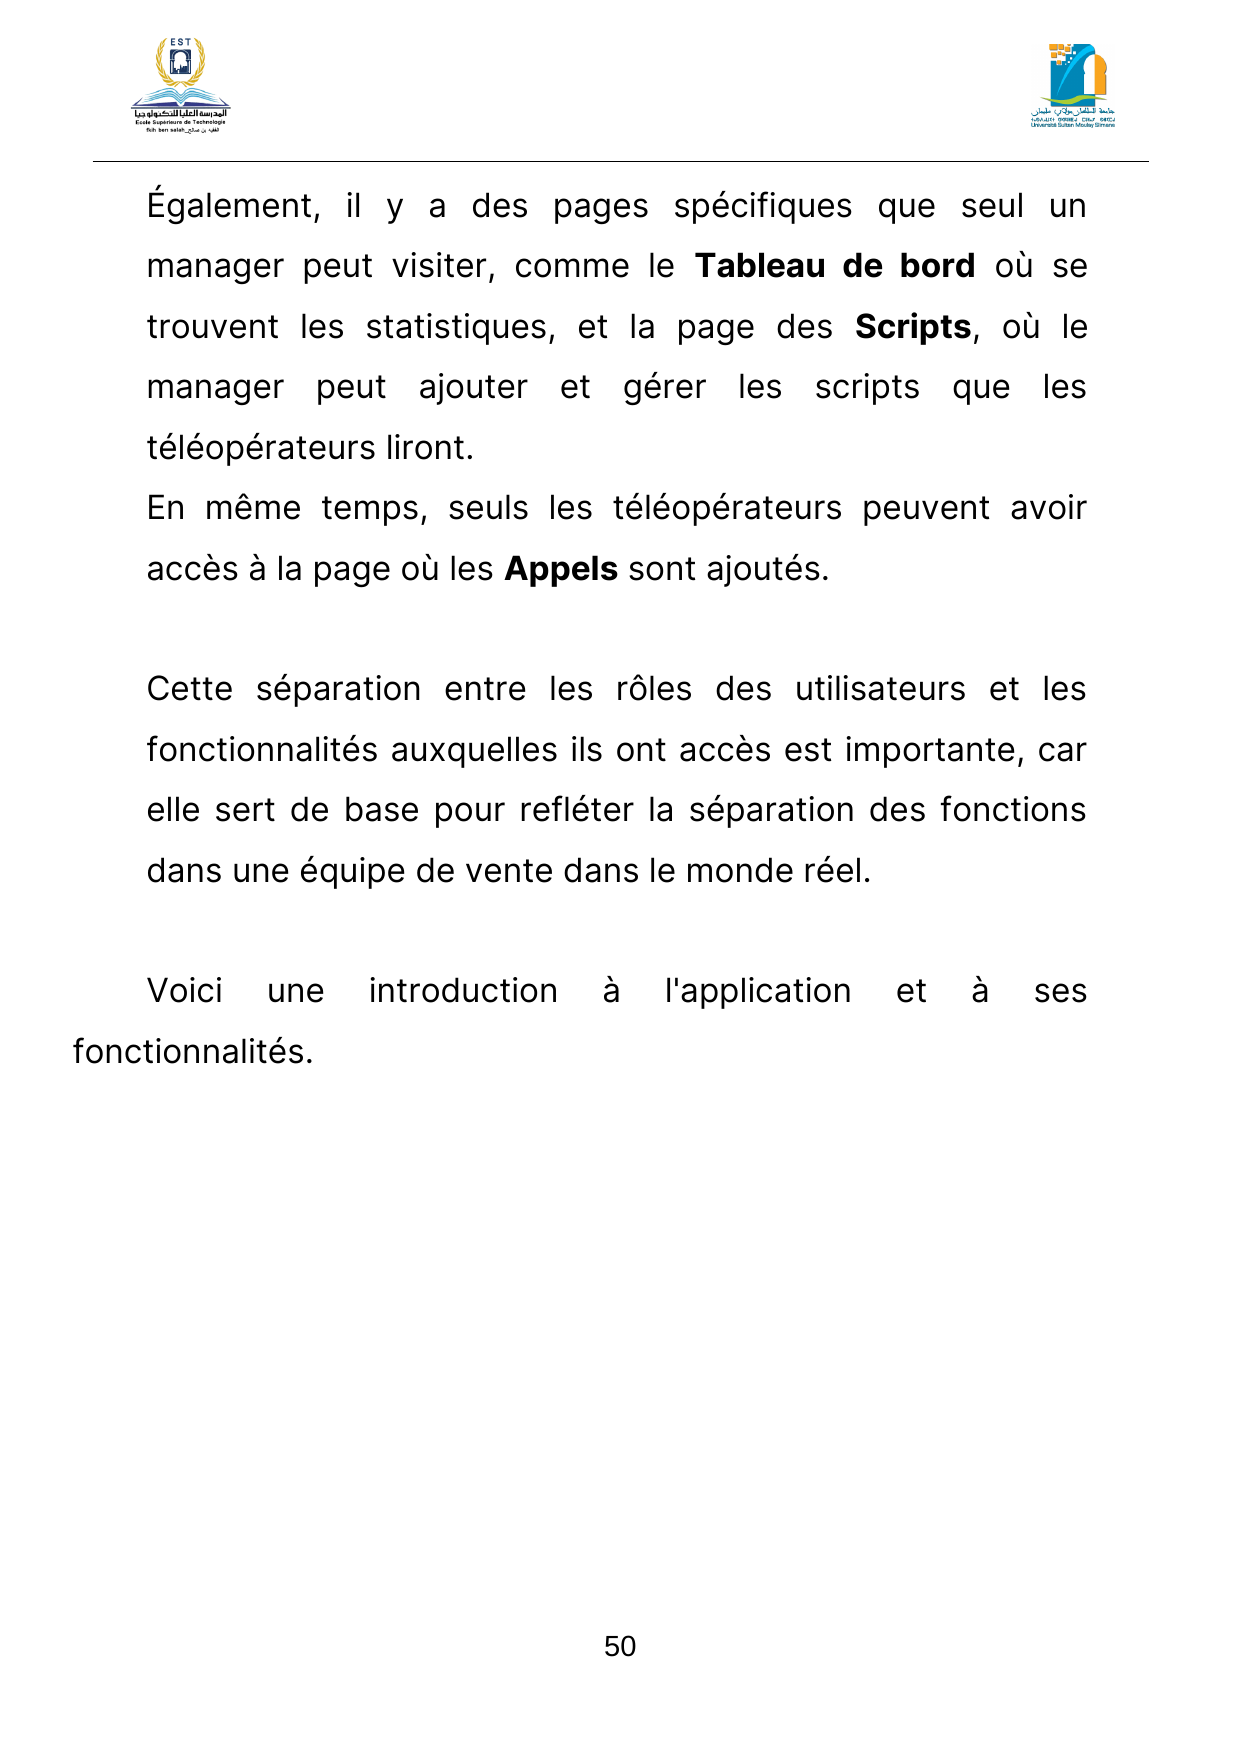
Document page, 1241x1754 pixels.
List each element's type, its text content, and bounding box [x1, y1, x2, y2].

text Cette séparation entre les rôles des utilisateurs et les fonctionnalités auxquelles ils ont accès est importante, car elle sert de base pour refléter la séparation des fonctions dans une équipe de vente dans le monde réel. [146, 668, 1089, 890]
picture [1031, 44, 1115, 128]
picture [126, 23, 236, 149]
text En même temps, seuls les téléopérateurs peuvent avoir accès à la page où les Appels sont ajoutés. [146, 487, 1089, 588]
text Voici une introduction à l'application et à ses fonctionnalités. [72, 971, 1089, 1071]
text Également, il y a des pages spécifiques que seul un manager peut visiter, comme le Tableau de bord où se trouvent les statistiques, et la page des Scripts, où le manager peut ajouter et gérer les scripts que les téléopérateurs liront. [146, 116, 1089, 467]
